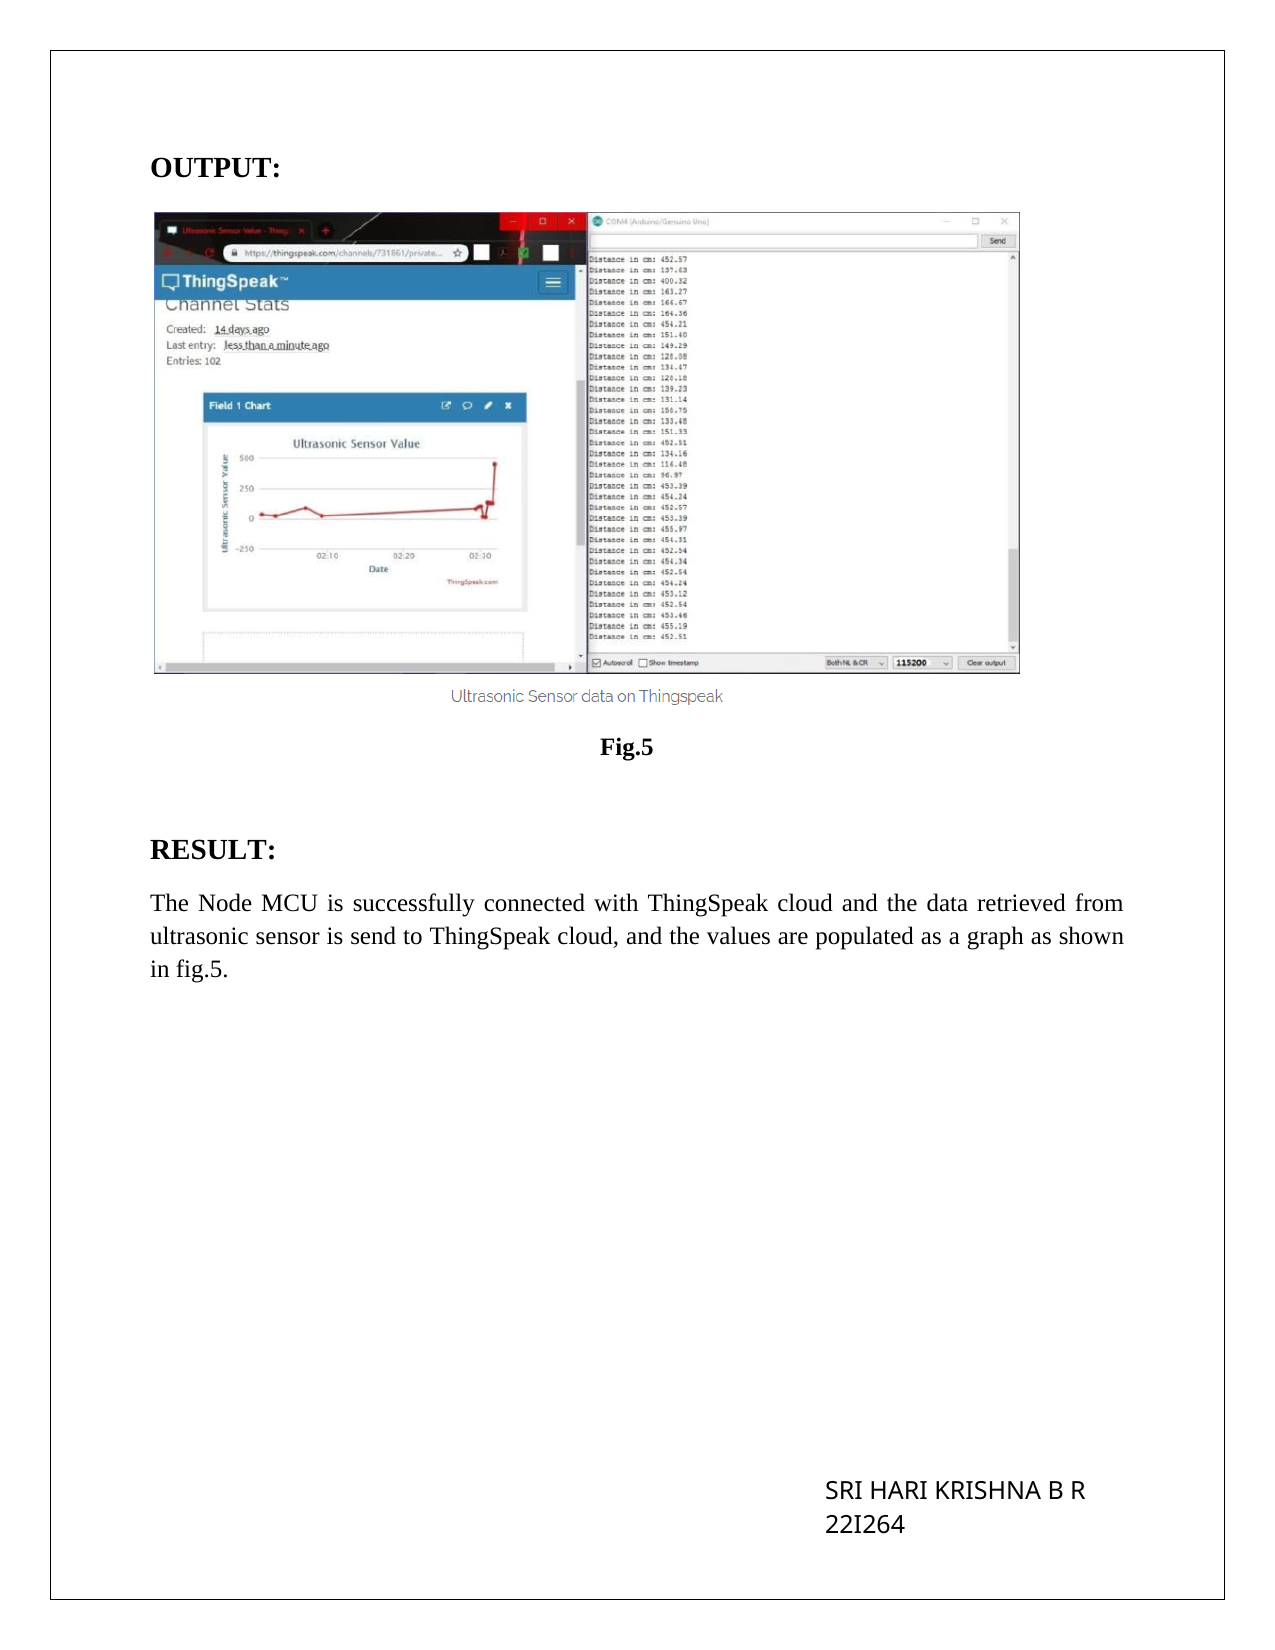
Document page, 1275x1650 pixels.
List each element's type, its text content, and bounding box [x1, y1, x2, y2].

text RESULT: [150, 832, 1125, 866]
text Fig.5 [525, 732, 1125, 761]
text OUTPUT: [150, 150, 1125, 183]
text The Node MCU is successfully connected with ThingSpeak cloud and the data retrieved from ultrasonic sensor is send to ThingSpeak cloud, and the values are populated as a graph as shown in fig.5. [150, 888, 1125, 983]
picture [150, 205, 1030, 712]
